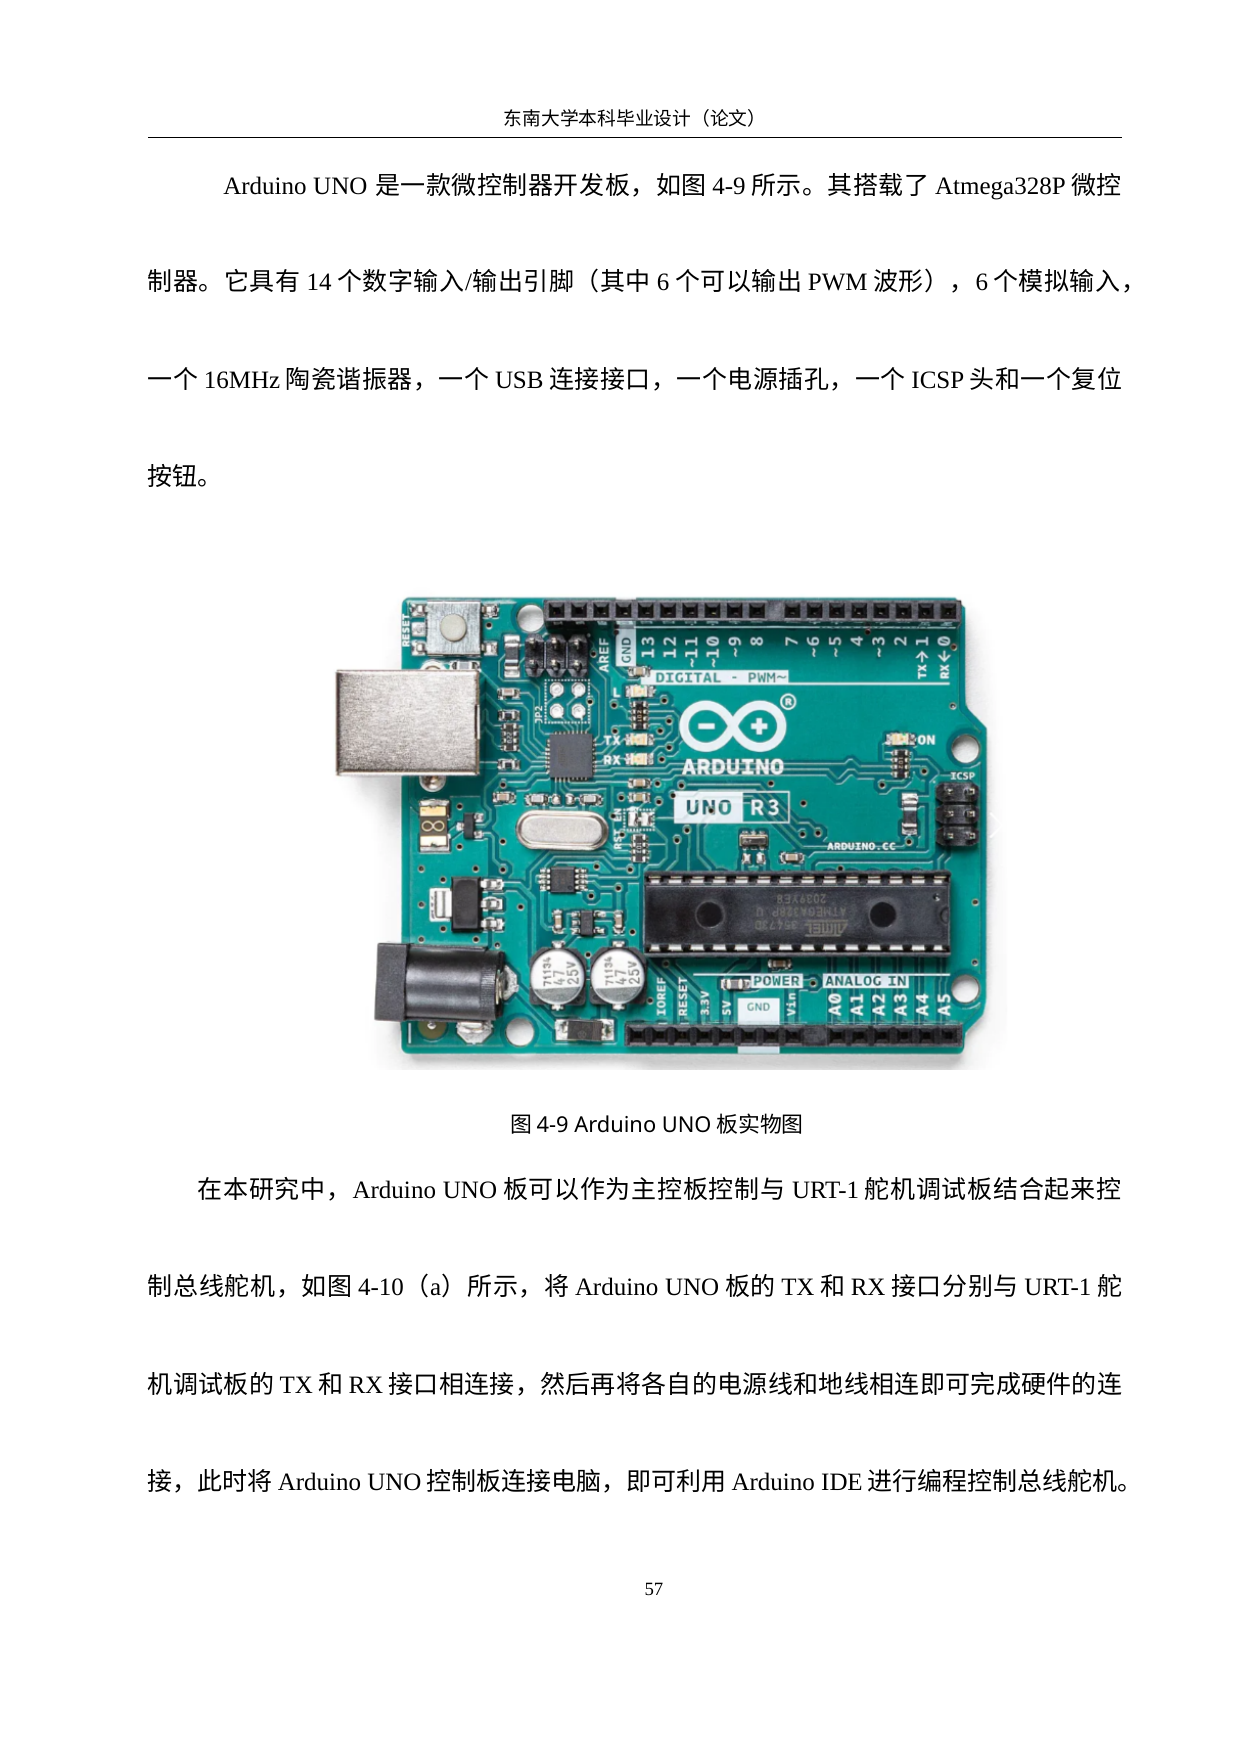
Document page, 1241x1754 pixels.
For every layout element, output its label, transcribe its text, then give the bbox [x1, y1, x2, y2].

text 图4-9 Arduino UNO板实物图 [148, 1107, 1122, 1139]
text Arduino UNO 是一款微控制器开发板，如图4-9所示。其搭载了Atmega328P微控制器。它具有14个数字输入/输出引脚（其中6个可以输出PWM波形），6个模拟输入，一个16MHz陶瓷谐振器，一个USB连接接口，一个电源插孔，一个ICSP头和一个复位按钮。 [148, 150, 1122, 507]
text 在本研究中，Arduino UNO板可以作为主控板控制与URT-1舵机调试板结合起来控制总线舵机，如图4-10（a）所示，将Arduino UNO板的TX和RX接口分别与URT-1舵机调试板的TX和RX接口相连接，然后再将各自的电源线和地线相连即可完成硬件的连接，此时将Arduino UNO控制板连接电脑，即可利用Arduino IDE进行编程控制总线舵机。 [148, 1155, 1122, 1512]
picture [312, 572, 1008, 1070]
